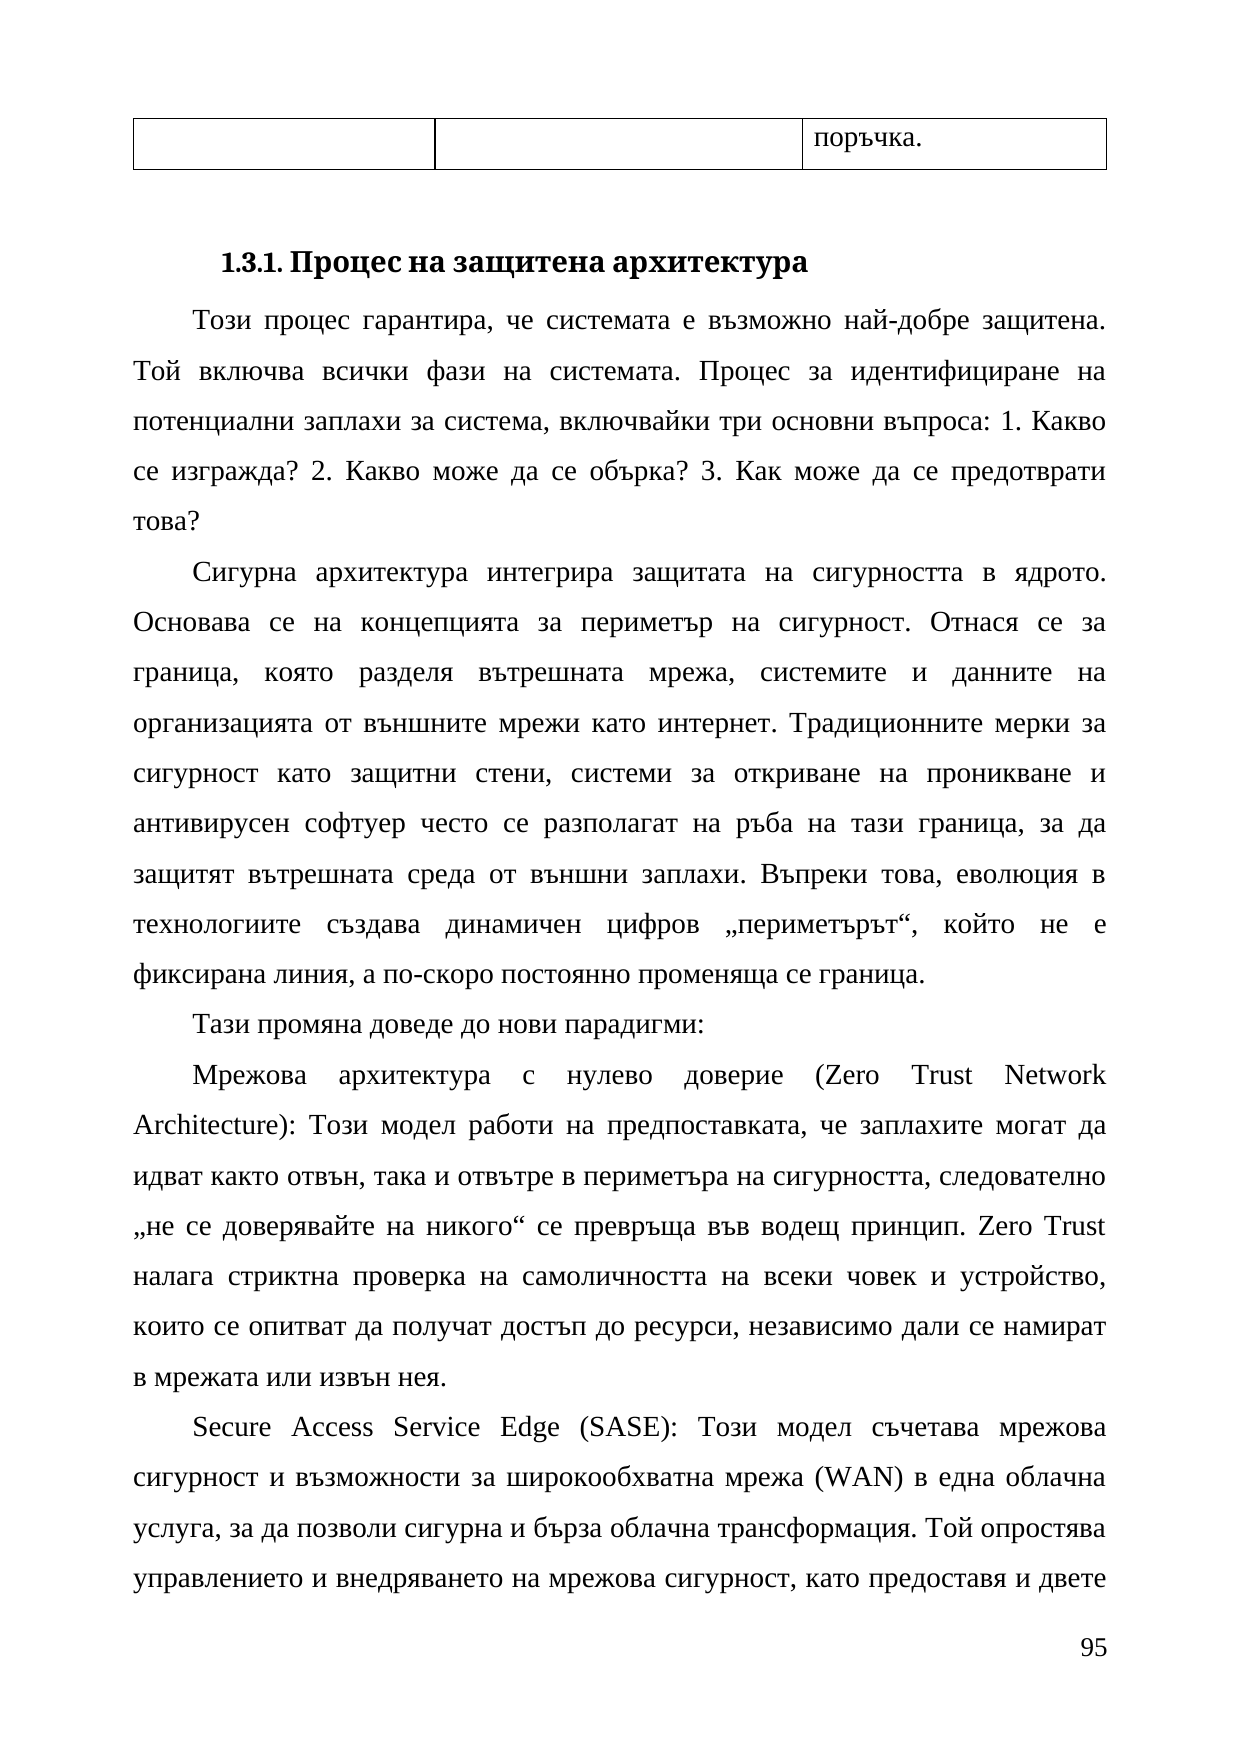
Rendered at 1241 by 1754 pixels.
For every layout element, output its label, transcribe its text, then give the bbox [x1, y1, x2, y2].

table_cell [803, 119, 1106, 169]
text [133, 1409, 1107, 1594]
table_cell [436, 119, 802, 169]
text Мрежова архитектура с нулево доверие (Zero Trust Network Architecture): Този модел работи на предпоставката, че заплахите могат да идват както отвън, така и отвътре в периметъра на сигурността, следователно „не се доверявайте на никого“ се превръща във водещ принцип. Zero Trust налага стриктна проверка на самоличността на всеки човек и устройство, които се опитват да получат достъп до ресурси, независимо дали се намират в мрежата или извън нея. [133, 1057, 1107, 1392]
subtitle 1.3.1. Процес на защитена архитектура [133, 246, 1107, 279]
text Сигурна архитектура интегрира защитата на сигурността в ядрото. Основава се на концепцията за периметър на сигурност. Отнася се за граница, която разделя вътрешната мрежа, системите и данните на организацията от външните мрежи като интернет. Традиционните мерки за сигурност като защитни стени, системи за откриване на проникване и антивирусен софтуер често се разполагат на ръба на тази граница, за да защитят вътрешната среда от външни заплахи. Въпреки това, еволюция в технологиите създава динамичен цифров „периметърът“, който не е фиксирана линия, а по-скоро постоянно променяща се граница. [133, 554, 1107, 990]
text Този процес гарантира, че системата е възможно най-добре защитена. Той включва всички фази на системата. Процес за идентифициране на потенциални заплахи за система, включвайки три основни въпроса: 1. Какво се изгражда? 2. Какво може да се обърка? 3. Как може да се предотврати това? [133, 302, 1107, 537]
text Тази промяна доведе до нови парадигми: [133, 1007, 1107, 1040]
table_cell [134, 119, 434, 169]
